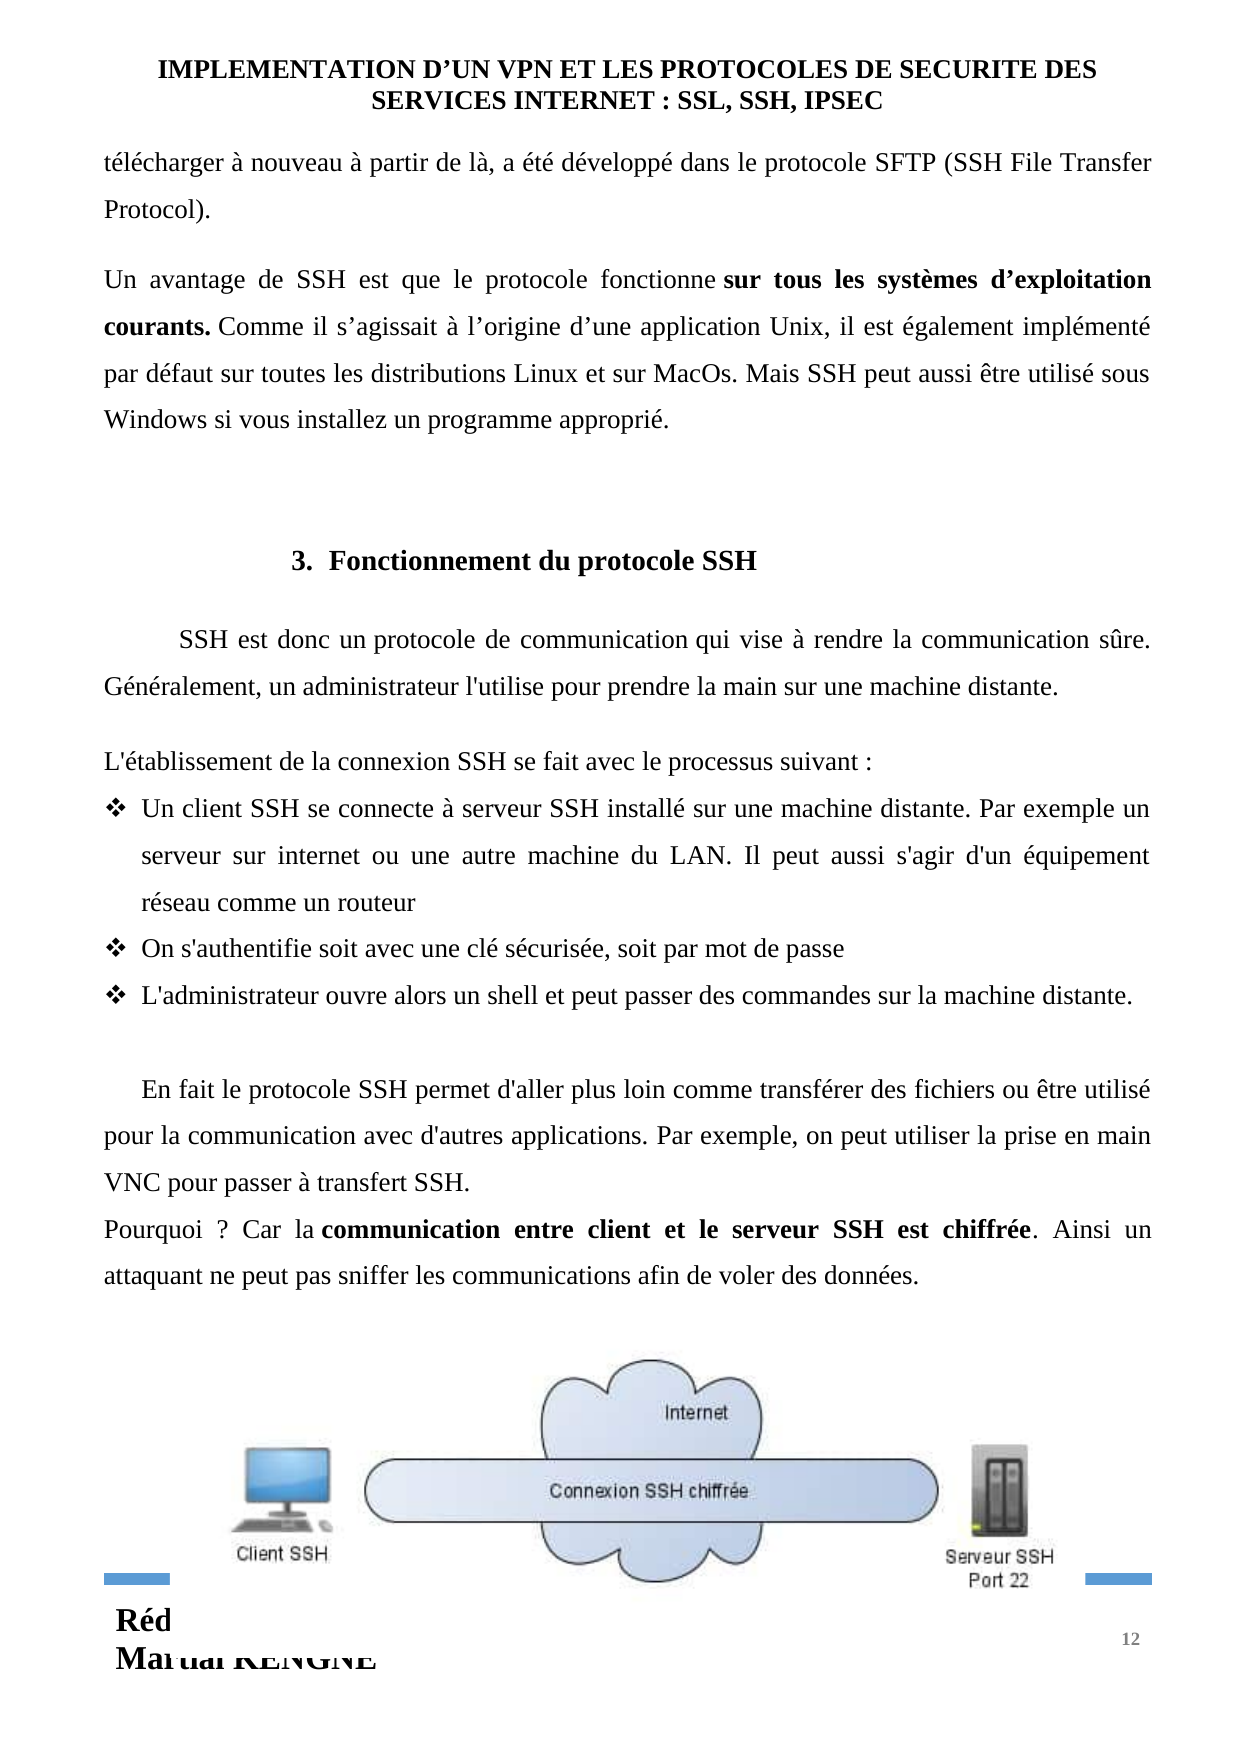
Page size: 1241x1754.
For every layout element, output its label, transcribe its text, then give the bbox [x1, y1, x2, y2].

picture [169, 1338, 1086, 1658]
text SSH est donc un protocole de communication qui vise à rendre la communication sûre. Généralement, un administrateur l'utilise pour prendre la main sur une machine distante. [103, 623, 1152, 701]
list Fonctionnement du protocole SSH [291, 543, 1152, 577]
list L'administrateur ouvre alors un shell et peut passer des commandes sur la machine distante. [103, 979, 1152, 1010]
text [103, 147, 1152, 224]
text L'établissement de la connexion SSH se fait avec le processus suivant : [103, 746, 1152, 777]
text Pourquoi ? Car la communication entre client et le serveur SSH est chiffrée. Ainsi un attaquant ne peut pas sniffer les communications afin de voler des données. [103, 1213, 1152, 1291]
list Un client SSH se connecte à serveur SSH installé sur une machine distante. Par exemple un serveur sur internet ou une autre machine du LAN. Il peut aussi s'agir d'un équipement réseau comme un routeur [103, 792, 1152, 917]
text Un avantage de SSH est que le protocole fonctionne sur tous les systèmes d’exploitation courants. Comme il s’agissait à l’origine d’une application Unix, il est également implémenté par défaut sur toutes les distributions Linux et sur MacOs. Mais SSH peut aussi être utilisé sous Windows si vous installez un programme approprié. [103, 263, 1152, 434]
list On s'authentifie soit avec une clé sécurisée, soit par mot de passe [103, 932, 1152, 963]
text En fait le protocole SSH permet d'aller plus loin comme transférer des fichiers ou être utilisé pour la communication avec d'autres applications. Par exemple, on peut utiliser la prise en main VNC pour passer à transfert SSH. [103, 1073, 1152, 1197]
